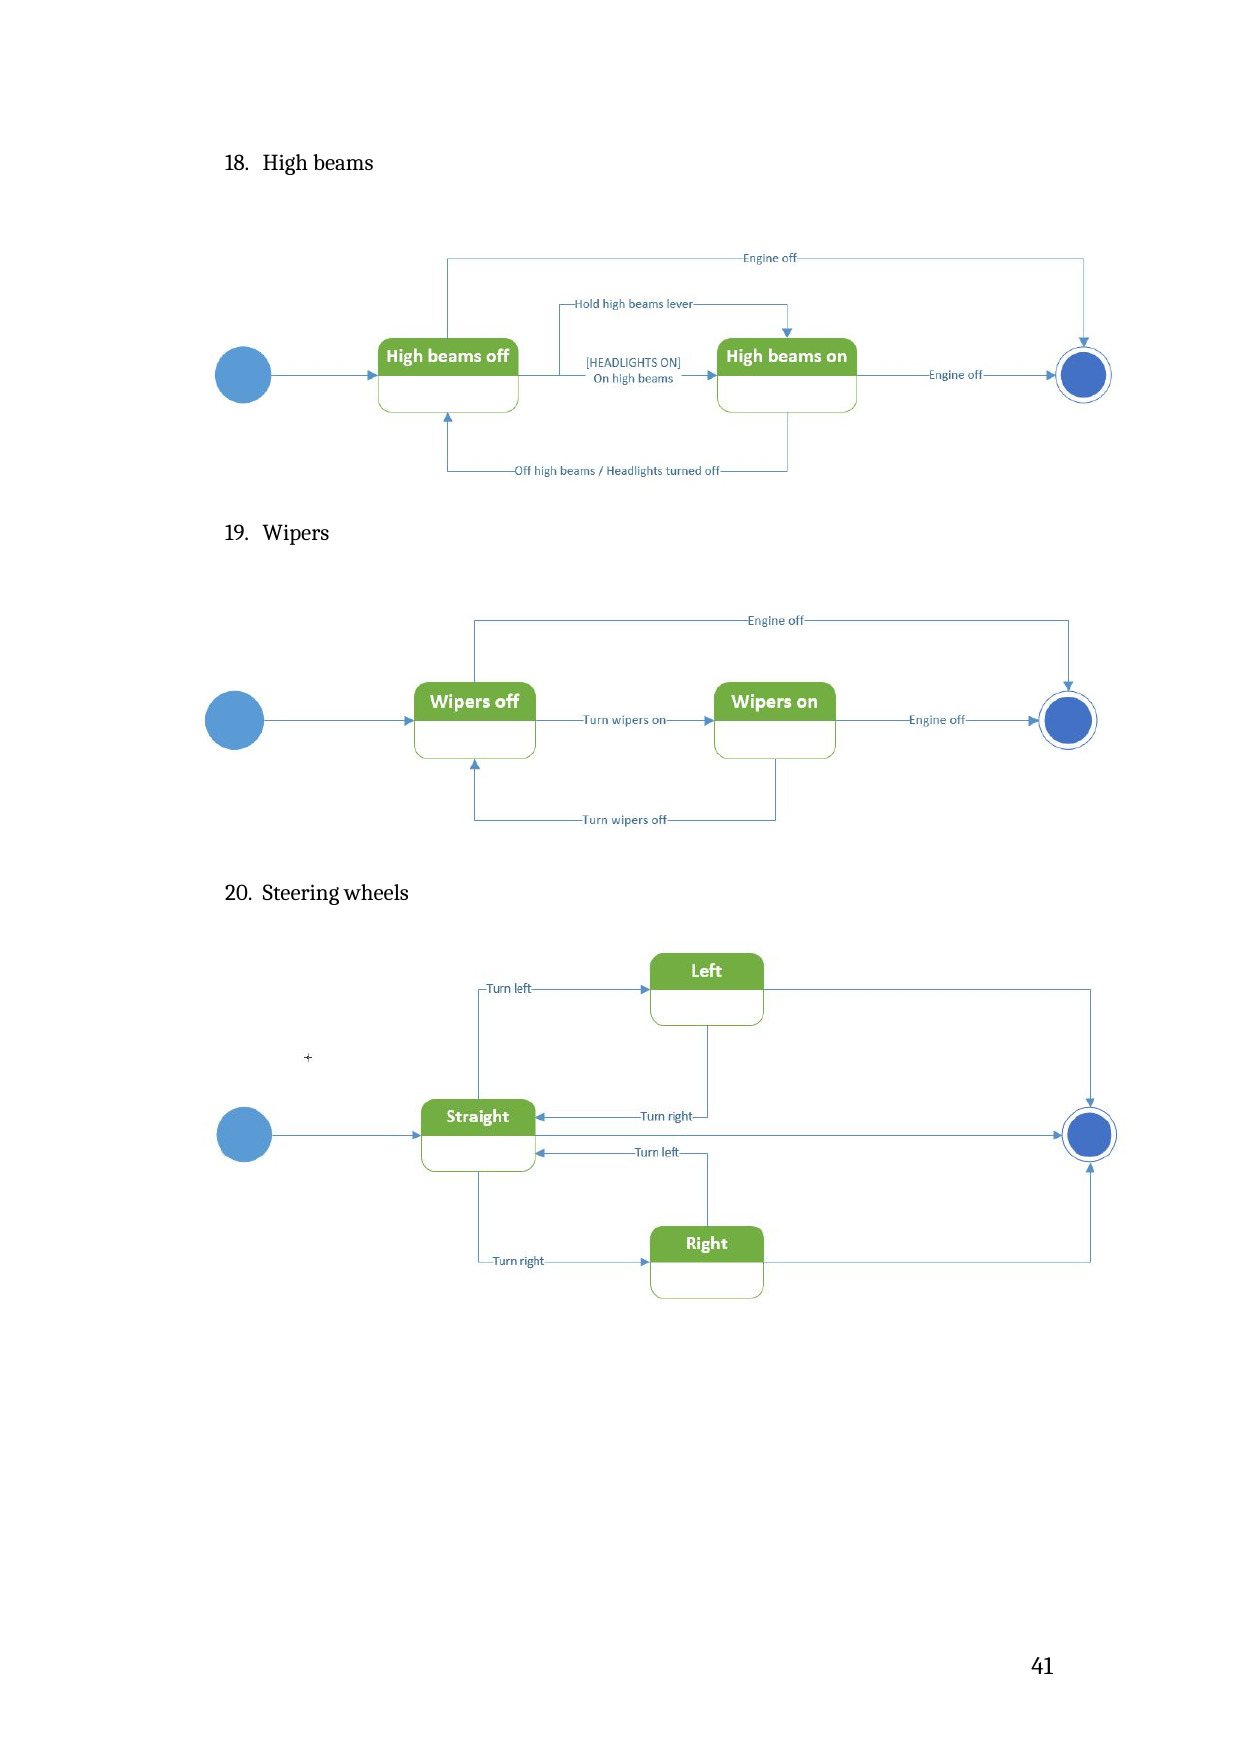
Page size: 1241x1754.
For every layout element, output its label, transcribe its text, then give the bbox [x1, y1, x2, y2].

picture [187, 925, 1128, 1334]
list Steering wheels [225, 880, 1053, 906]
picture [187, 195, 1128, 521]
list Wipers [225, 521, 1053, 547]
list High beams [225, 150, 1053, 176]
picture [187, 565, 1128, 880]
